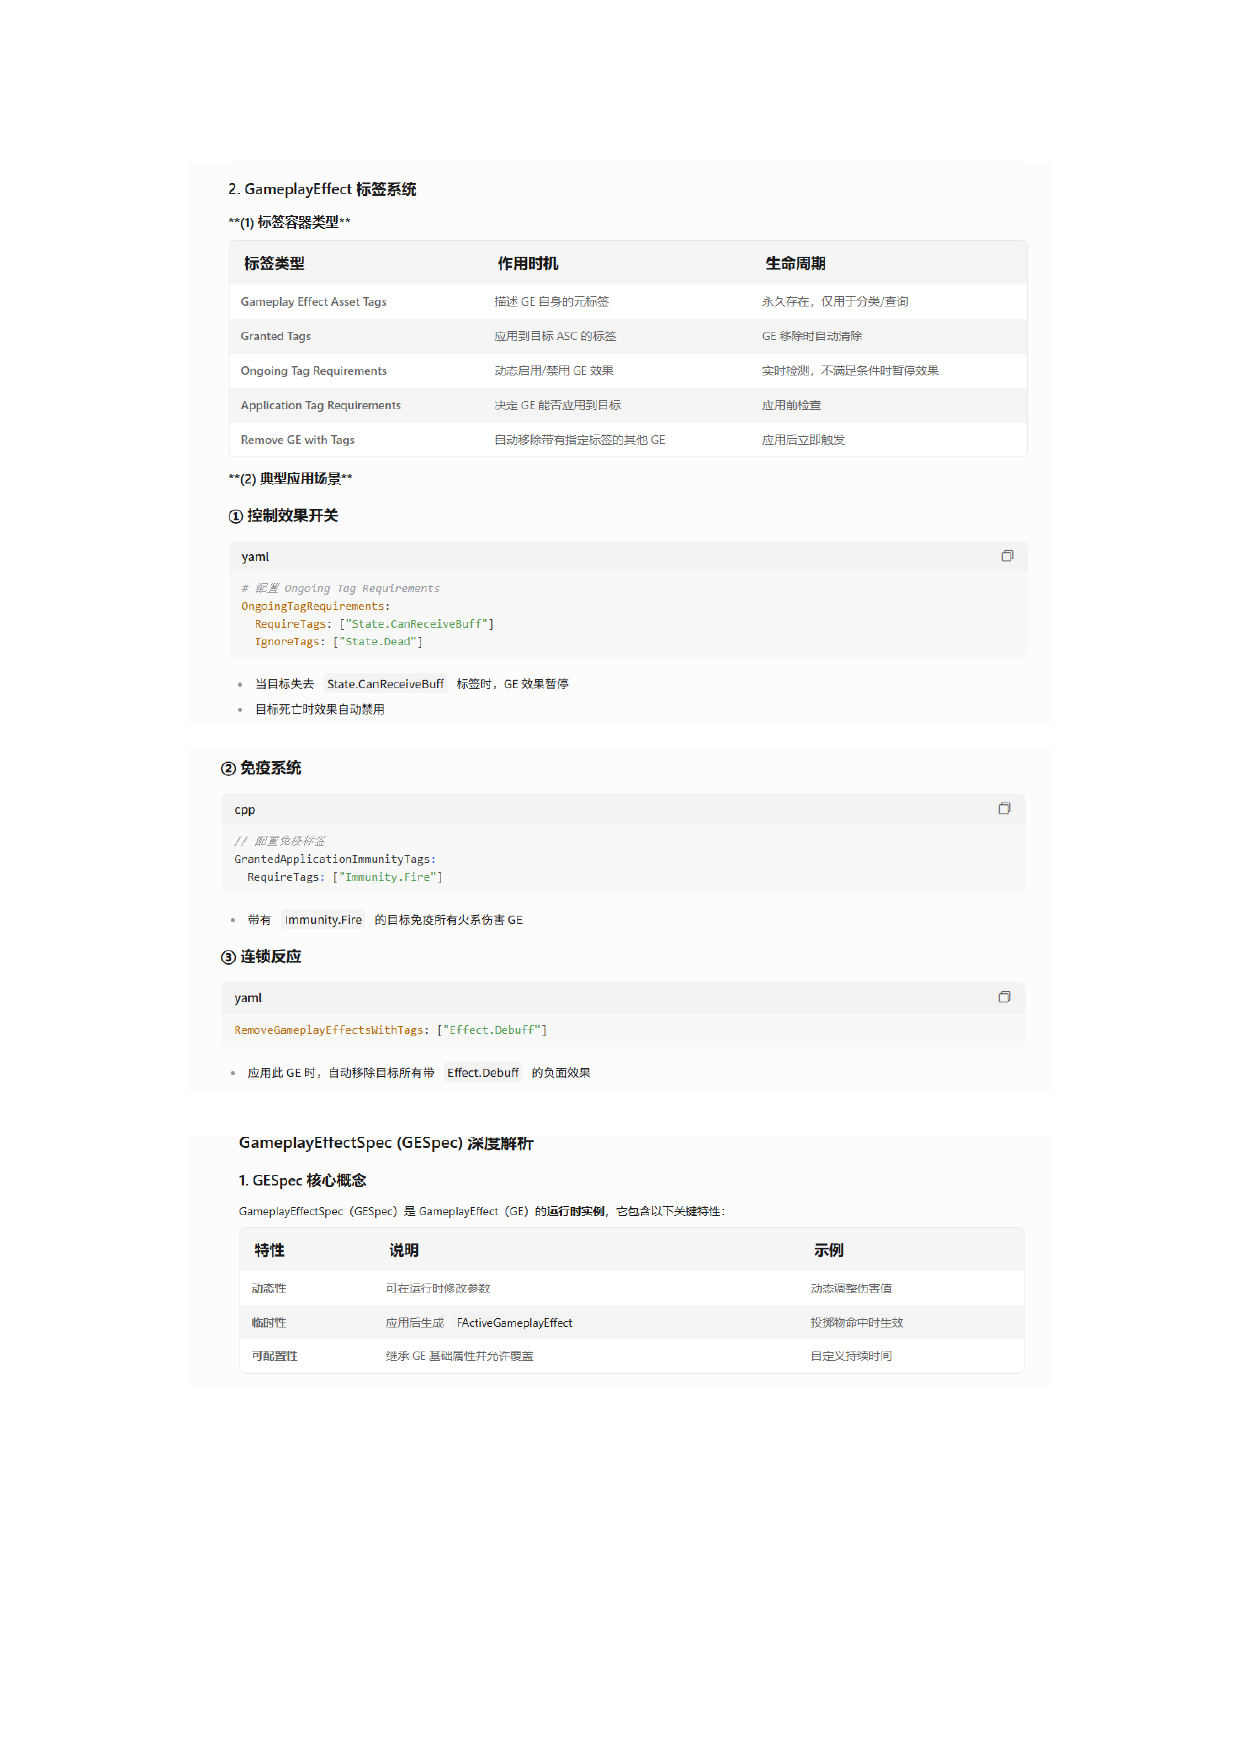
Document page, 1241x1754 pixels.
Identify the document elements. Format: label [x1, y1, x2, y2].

picture [187, 747, 1053, 1092]
picture [187, 1137, 1053, 1386]
picture [187, 162, 1053, 725]
